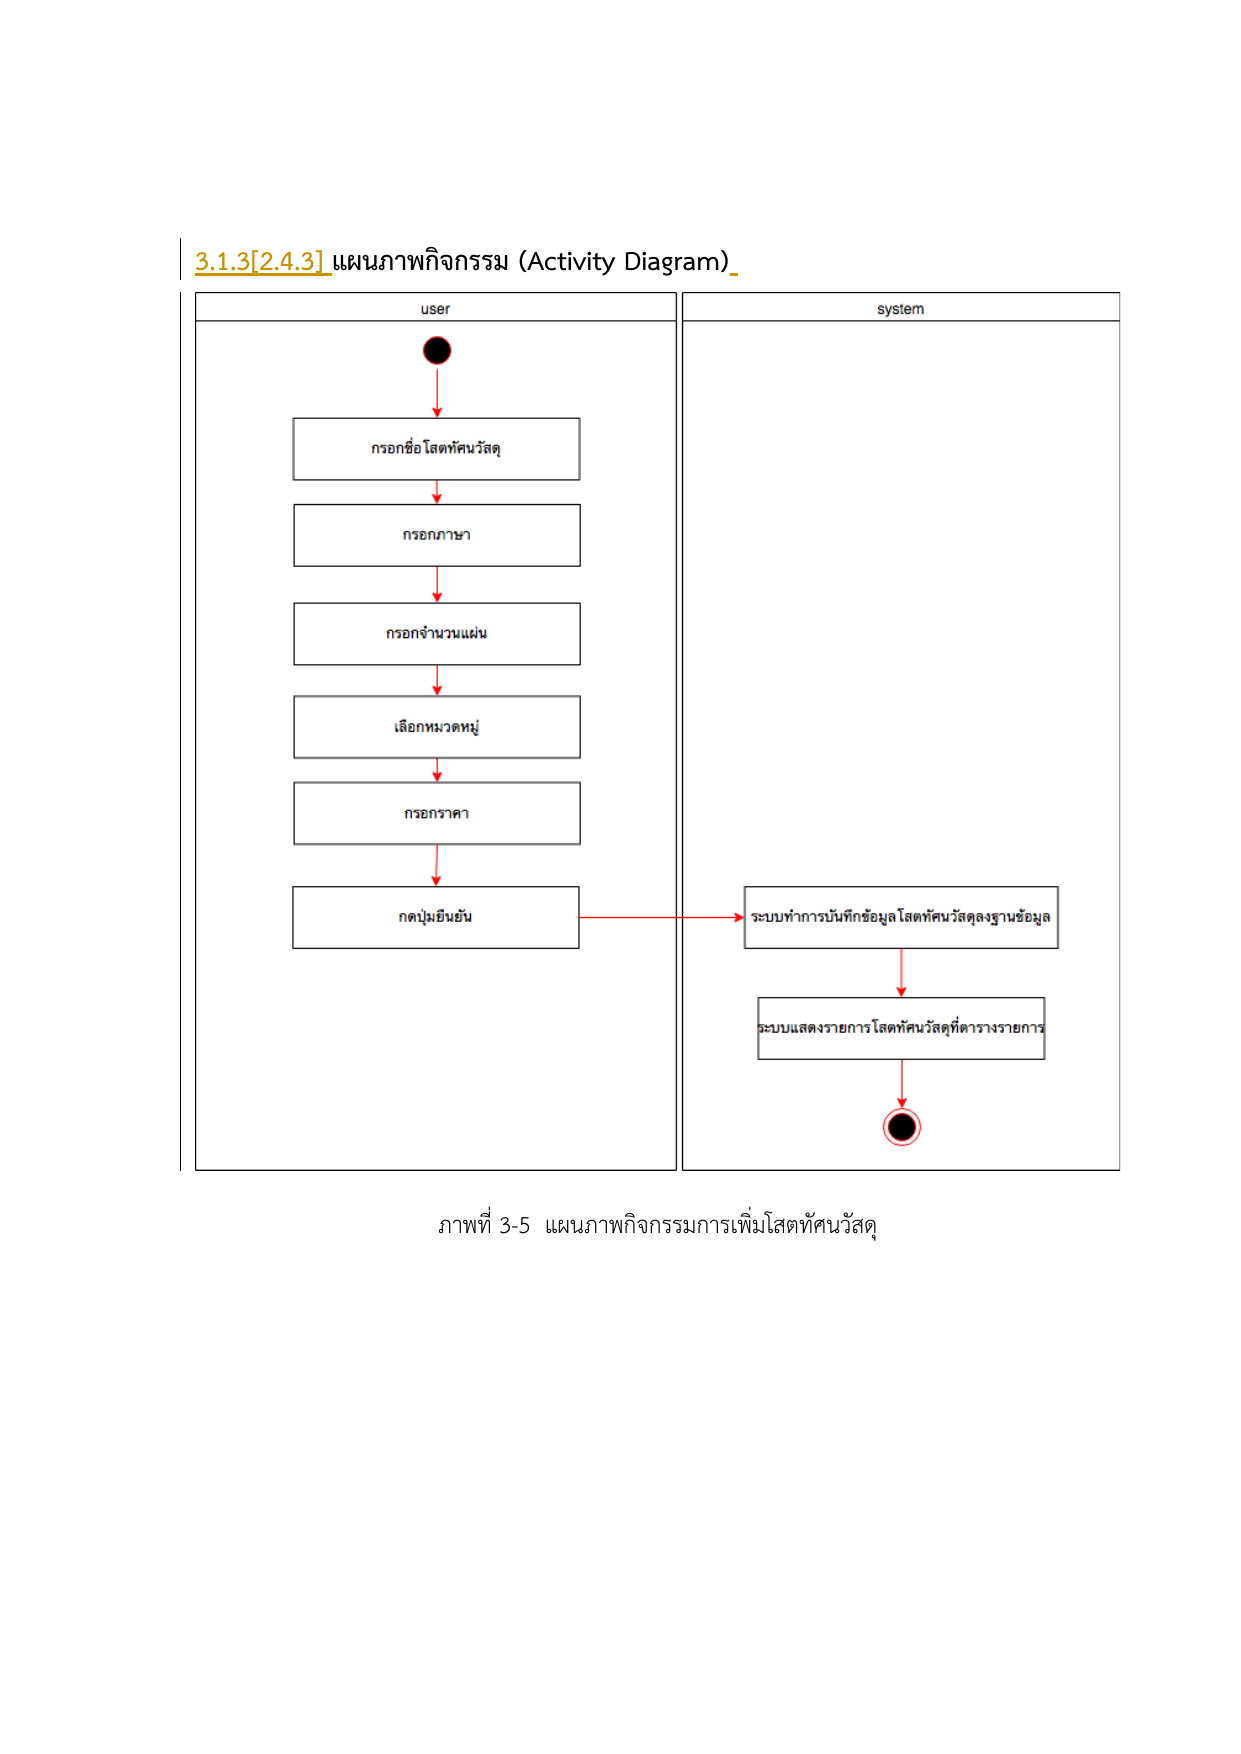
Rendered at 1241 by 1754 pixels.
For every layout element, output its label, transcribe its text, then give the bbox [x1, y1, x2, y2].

subtitle แผนภาพกิจกรรม (Activity Diagram) [195, 237, 1120, 280]
